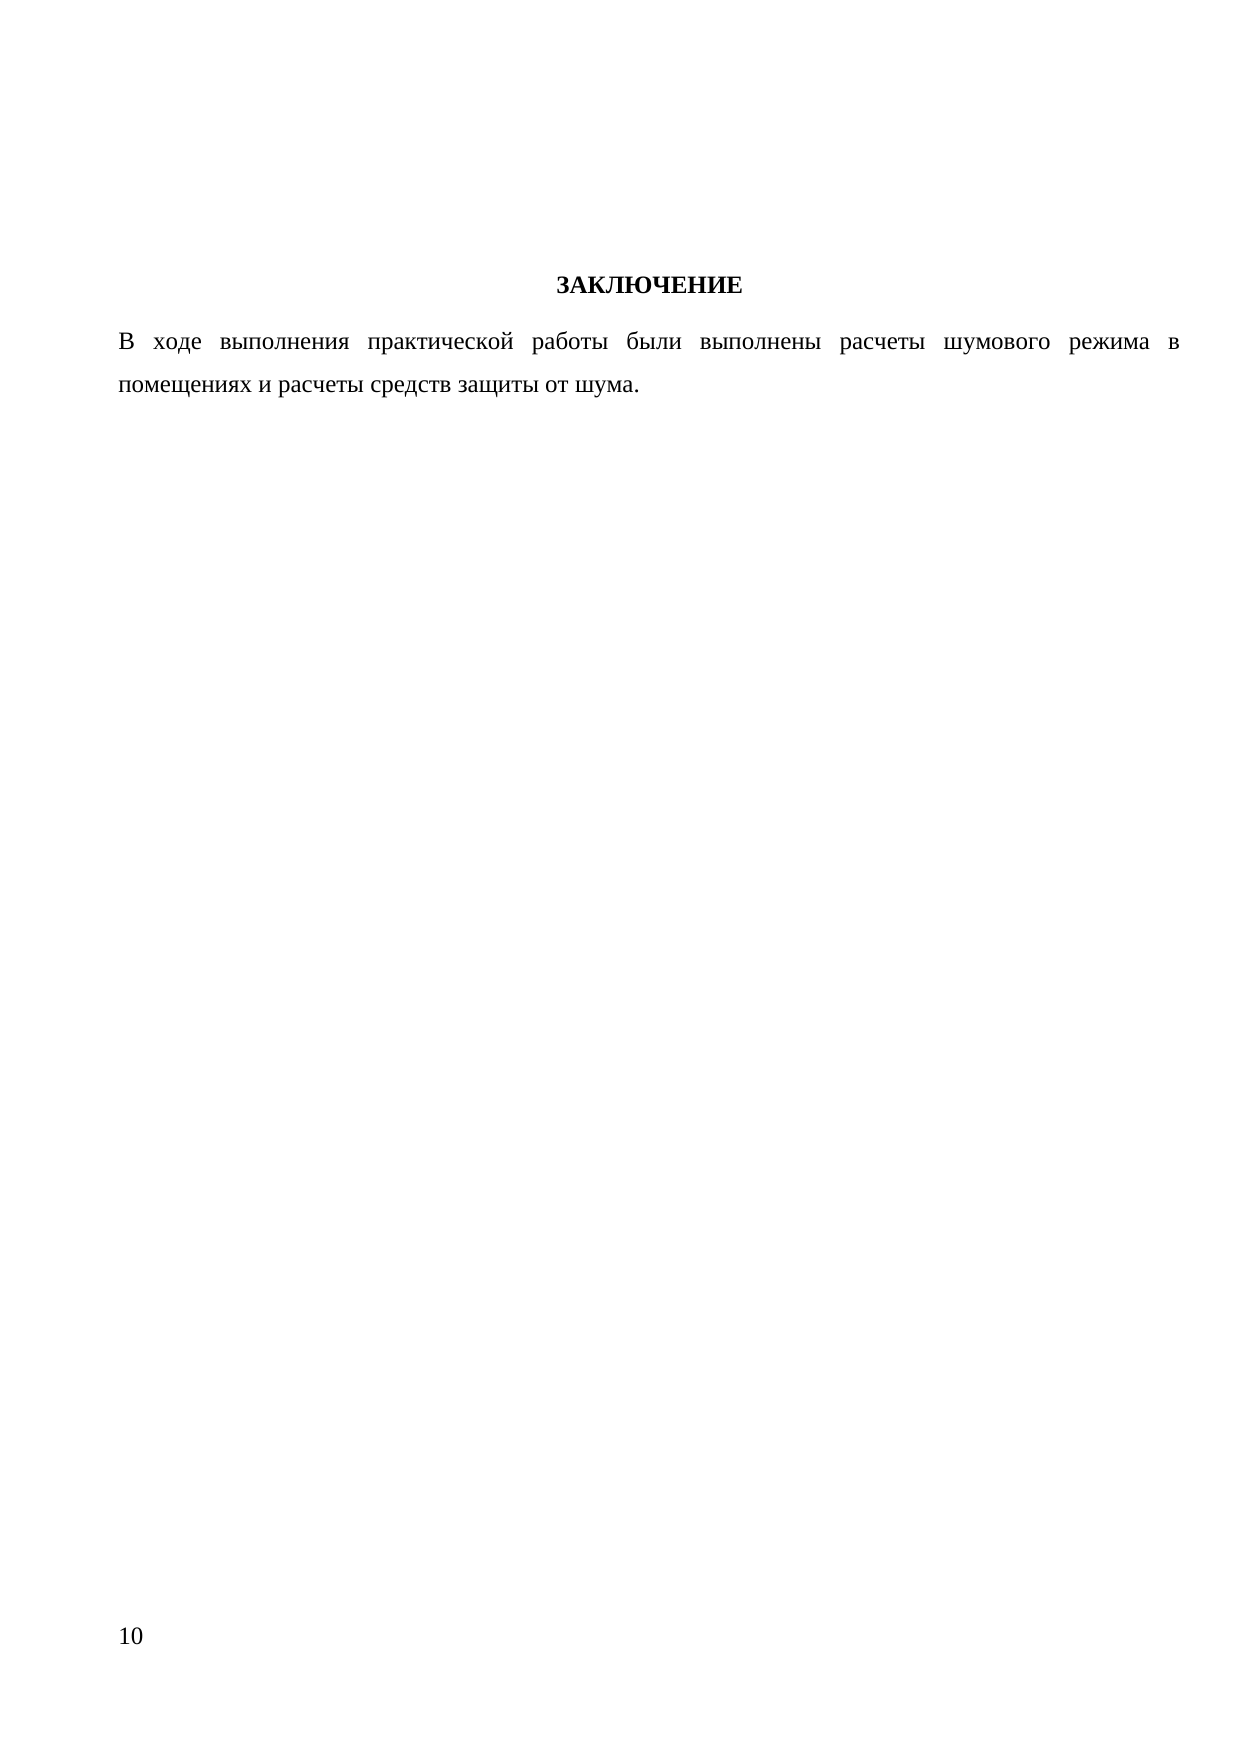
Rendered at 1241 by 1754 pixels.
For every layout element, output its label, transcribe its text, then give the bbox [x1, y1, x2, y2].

subtitle ЗАКЛЮЧЕНИЕ [118, 271, 1181, 299]
text В ходе выполнения практической работы были выполнены расчеты шумового режима в помещениях и расчеты средств защиты от шума. [118, 326, 1181, 398]
